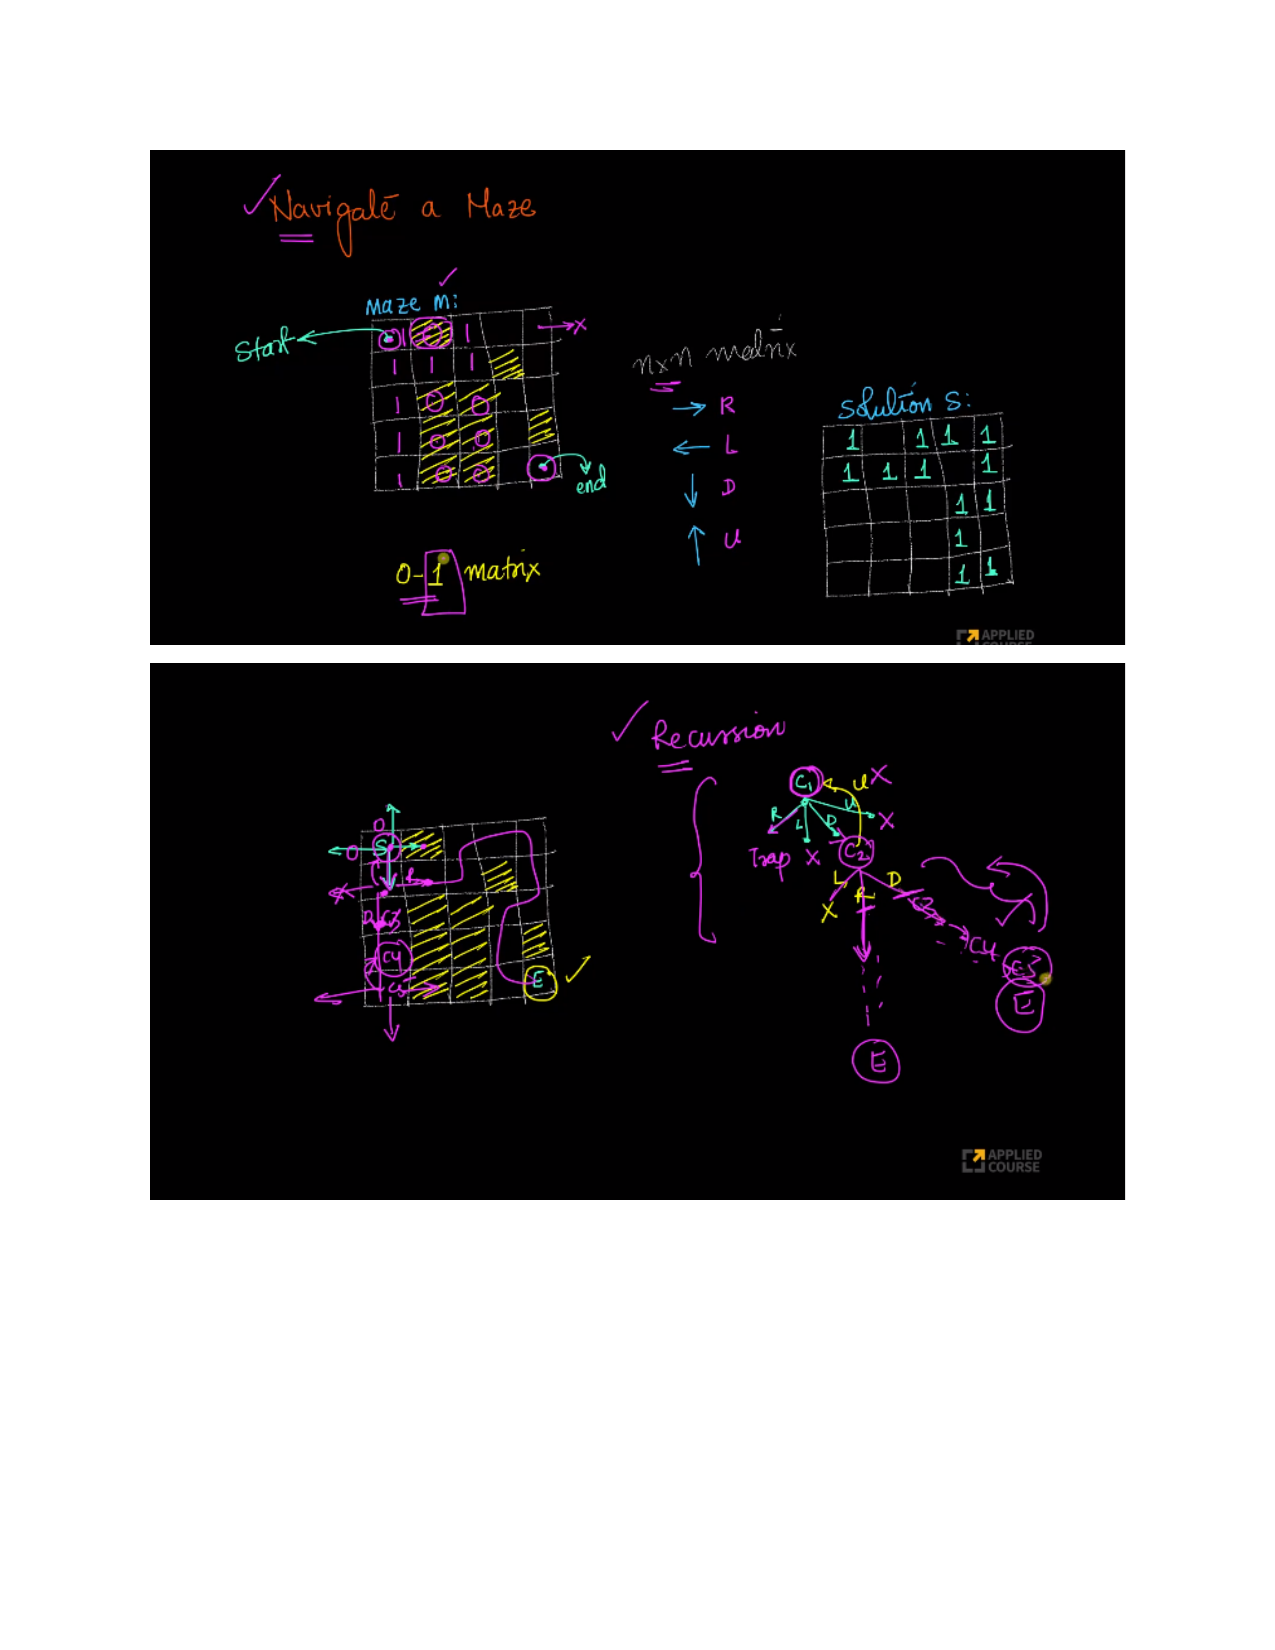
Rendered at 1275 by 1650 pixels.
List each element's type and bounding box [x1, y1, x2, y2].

picture [150, 663, 1125, 1200]
picture [150, 150, 1125, 645]
